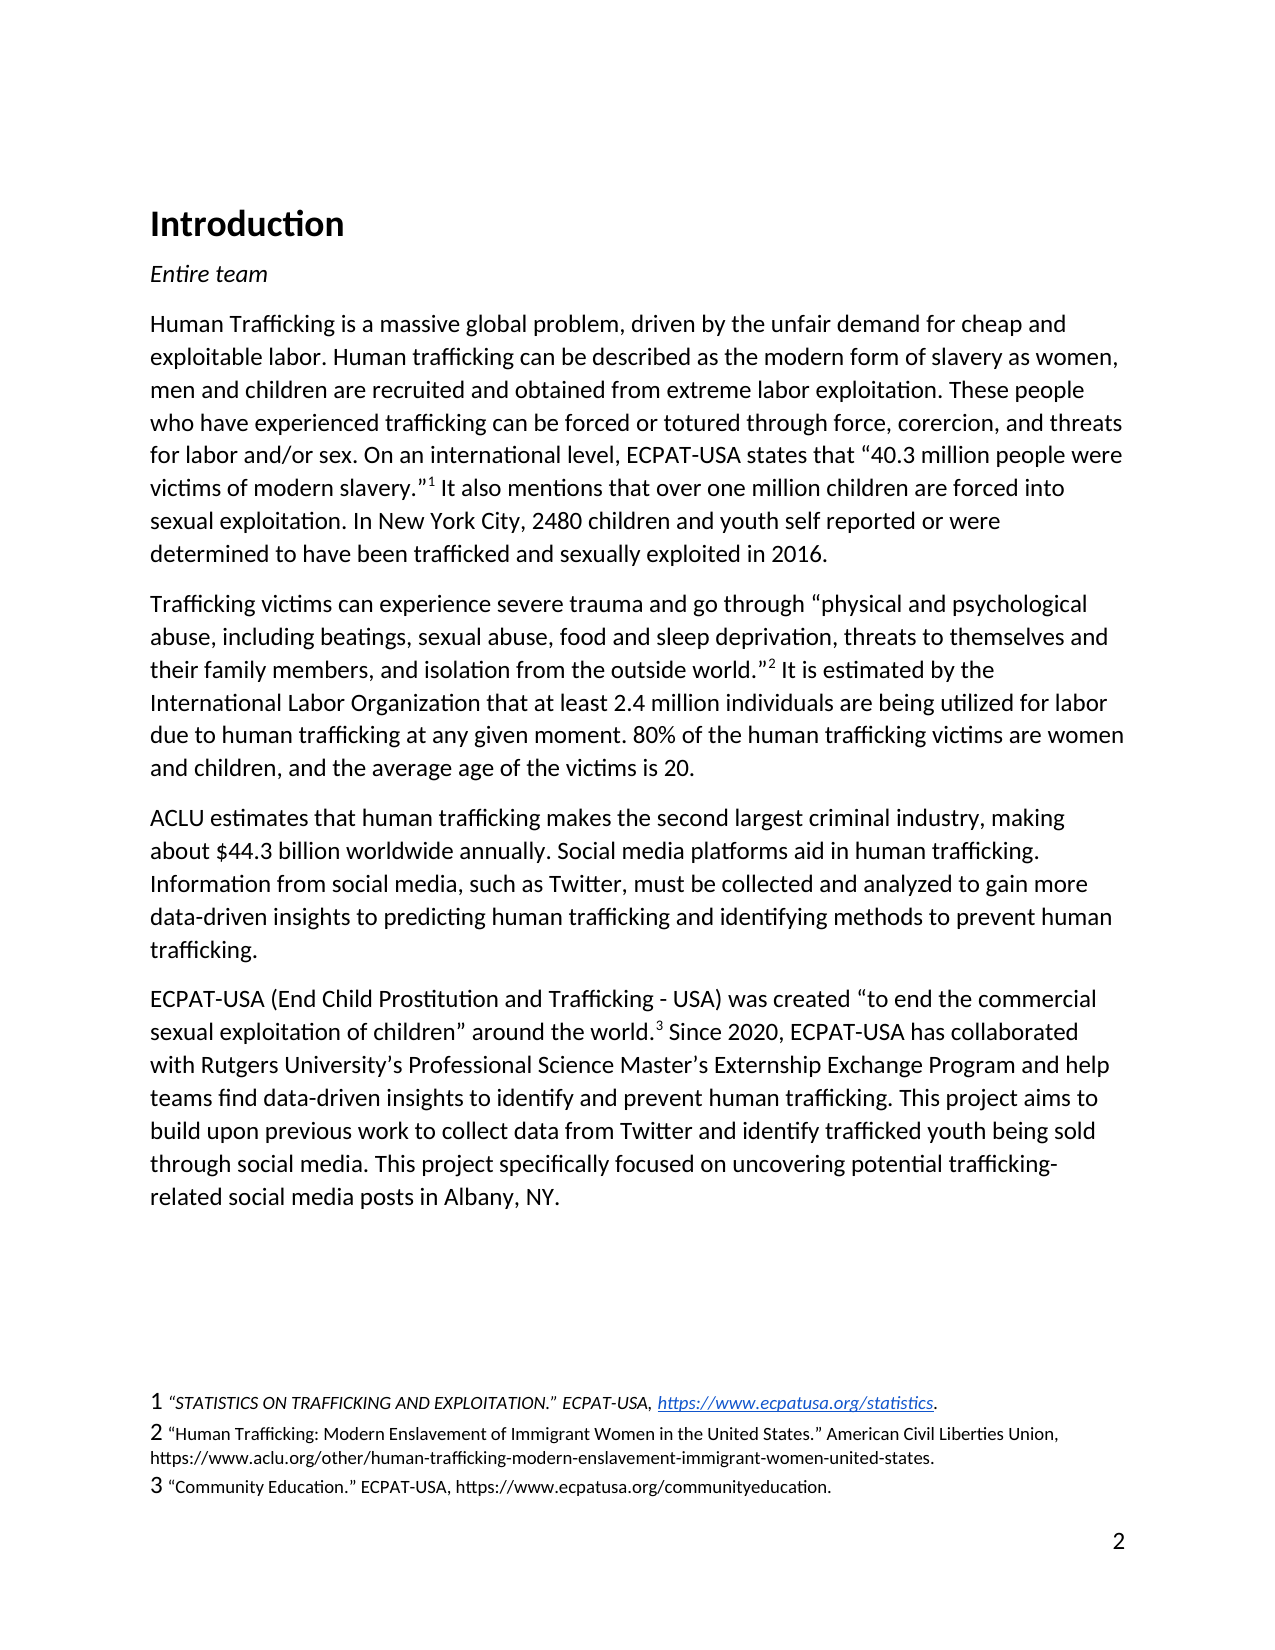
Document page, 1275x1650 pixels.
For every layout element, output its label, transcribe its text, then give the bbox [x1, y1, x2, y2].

text Trafficking victims can experience severe trauma and go through “physical and psychological abuse, including beatings, sexual abuse, food and sleep deprivation, threats to themselves and their family members, and isolation from the outside world.” It is estimated by the International Labor Organization that at least 2.4 million individuals are being utilized for labor due to human trafficking at any given moment. 80% of the human trafficking victims are women and children, and the average age of the victims is 20. [150, 588, 1125, 783]
subtitle Introduction [150, 200, 1125, 246]
text ACLU estimates that human trafficking makes the second largest criminal industry, making about $44.3 billion worldwide annually. Social media platforms aid in human trafficking. Information from social media, such as Twitter, must be collected and analyzed to gain more data-driven insights to predicting human trafficking and identifying methods to prevent human trafficking. [150, 802, 1125, 964]
text Human Trafficking is a massive global problem, driven by the unfair demand for cheap and exploitable labor. Human trafficking can be described as the modern form of slavery as women, men and children are recruited and obtained from extreme labor exploitation. These people who have experienced trafficking can be forced or totured through force, corercion, and threats for labor and/or sex. On an international level, ECPAT-USA states that “40.3 million people were victims of modern slavery.” It also mentions that over one million children are forced into sexual exploitation. In New York City, 2480 children and youth self reported or were determined to have been trafficked and sexually exploited in 2016. [150, 308, 1125, 569]
text ECPAT-USA (End Child Prostitution and Trafficking - USA) was created “to end the commercial sexual exploitation of children” around the world. Since 2020, ECPAT-USA has collaborated with Rutgers University’s Professional Science Master’s Externship Exchange Program and help teams find data-driven insights to identify and prevent human trafficking. This project aims to build upon previous work to collect data from Twitter and identify trafficked youth being sold through social media. This project specifically focused on uncovering potential trafficking-related social media posts in Albany, NY. [150, 983, 1125, 1211]
text Entire team [150, 258, 1125, 289]
